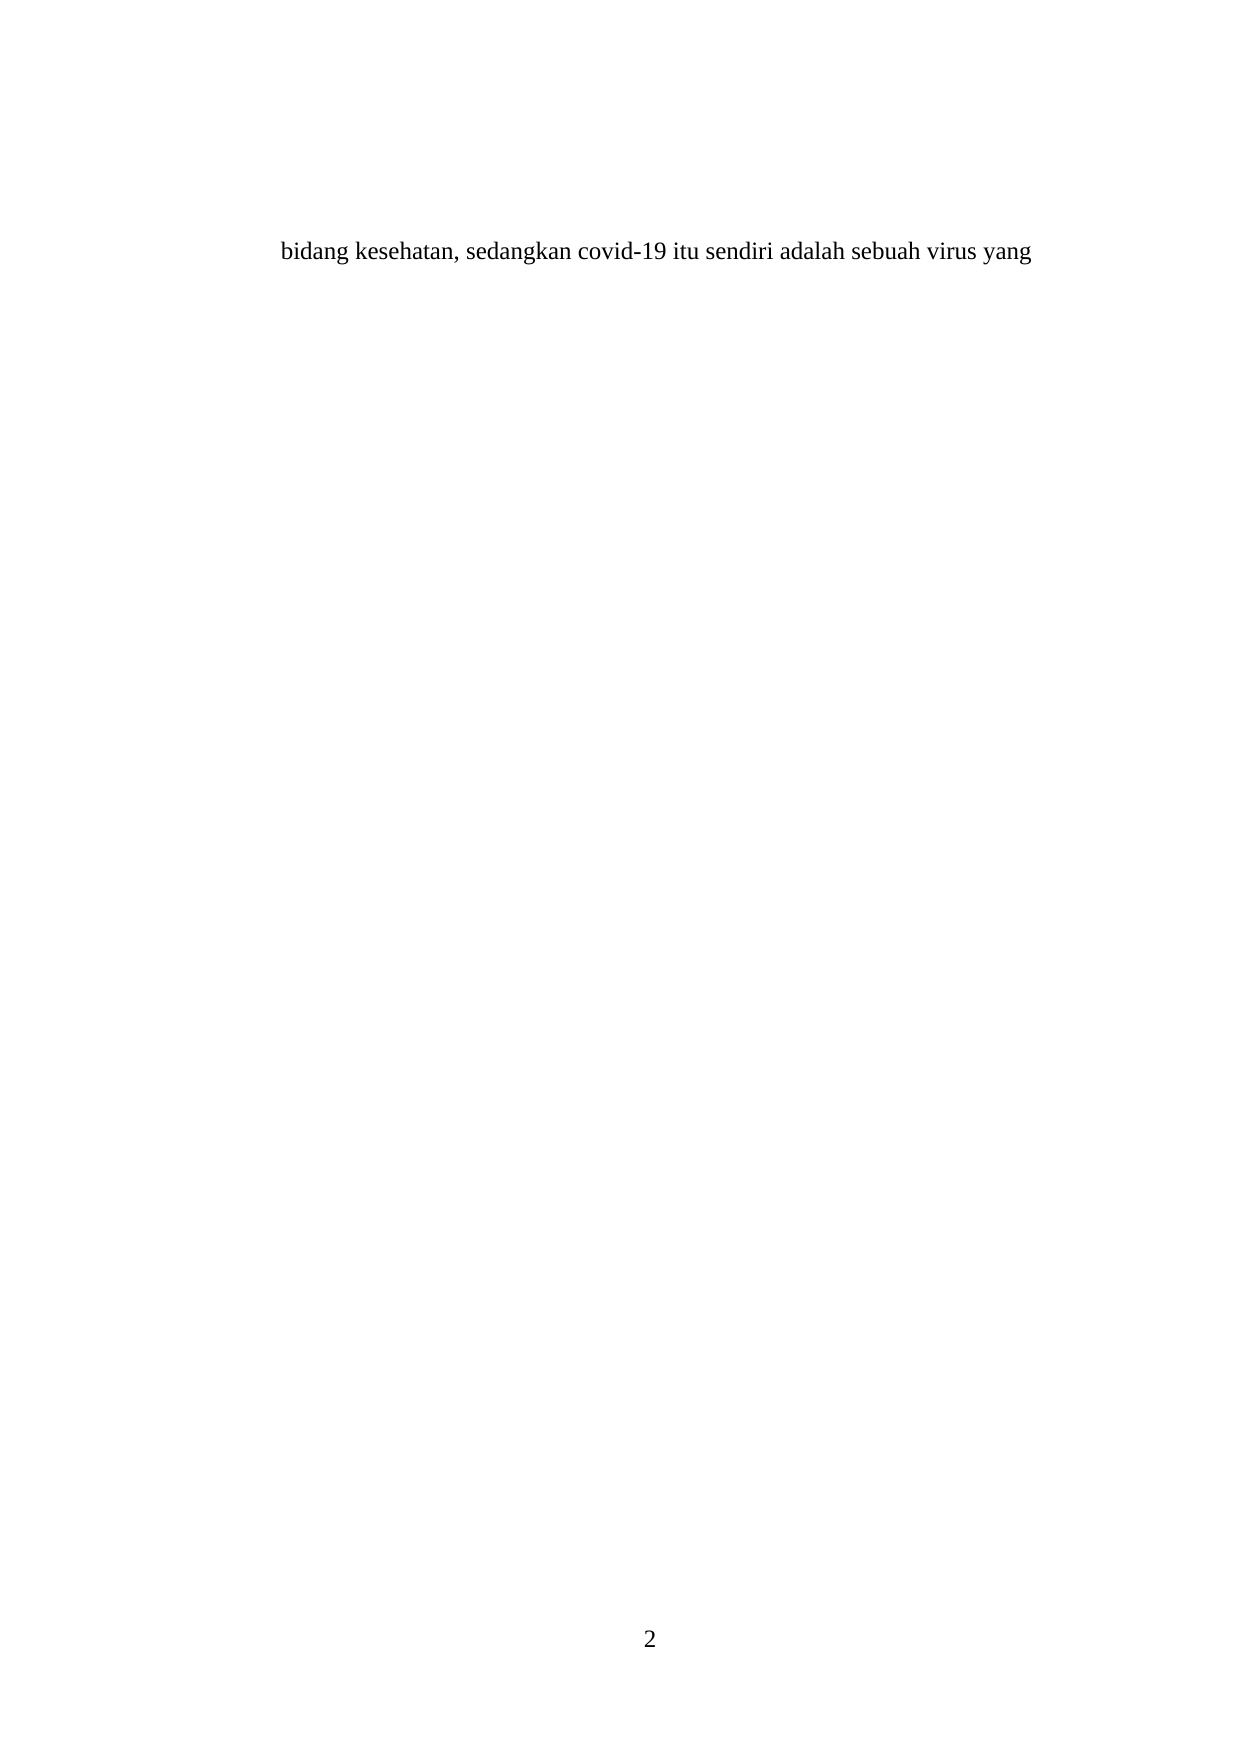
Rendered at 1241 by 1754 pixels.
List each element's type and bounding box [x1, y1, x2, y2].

text [281, 236, 1063, 265]
